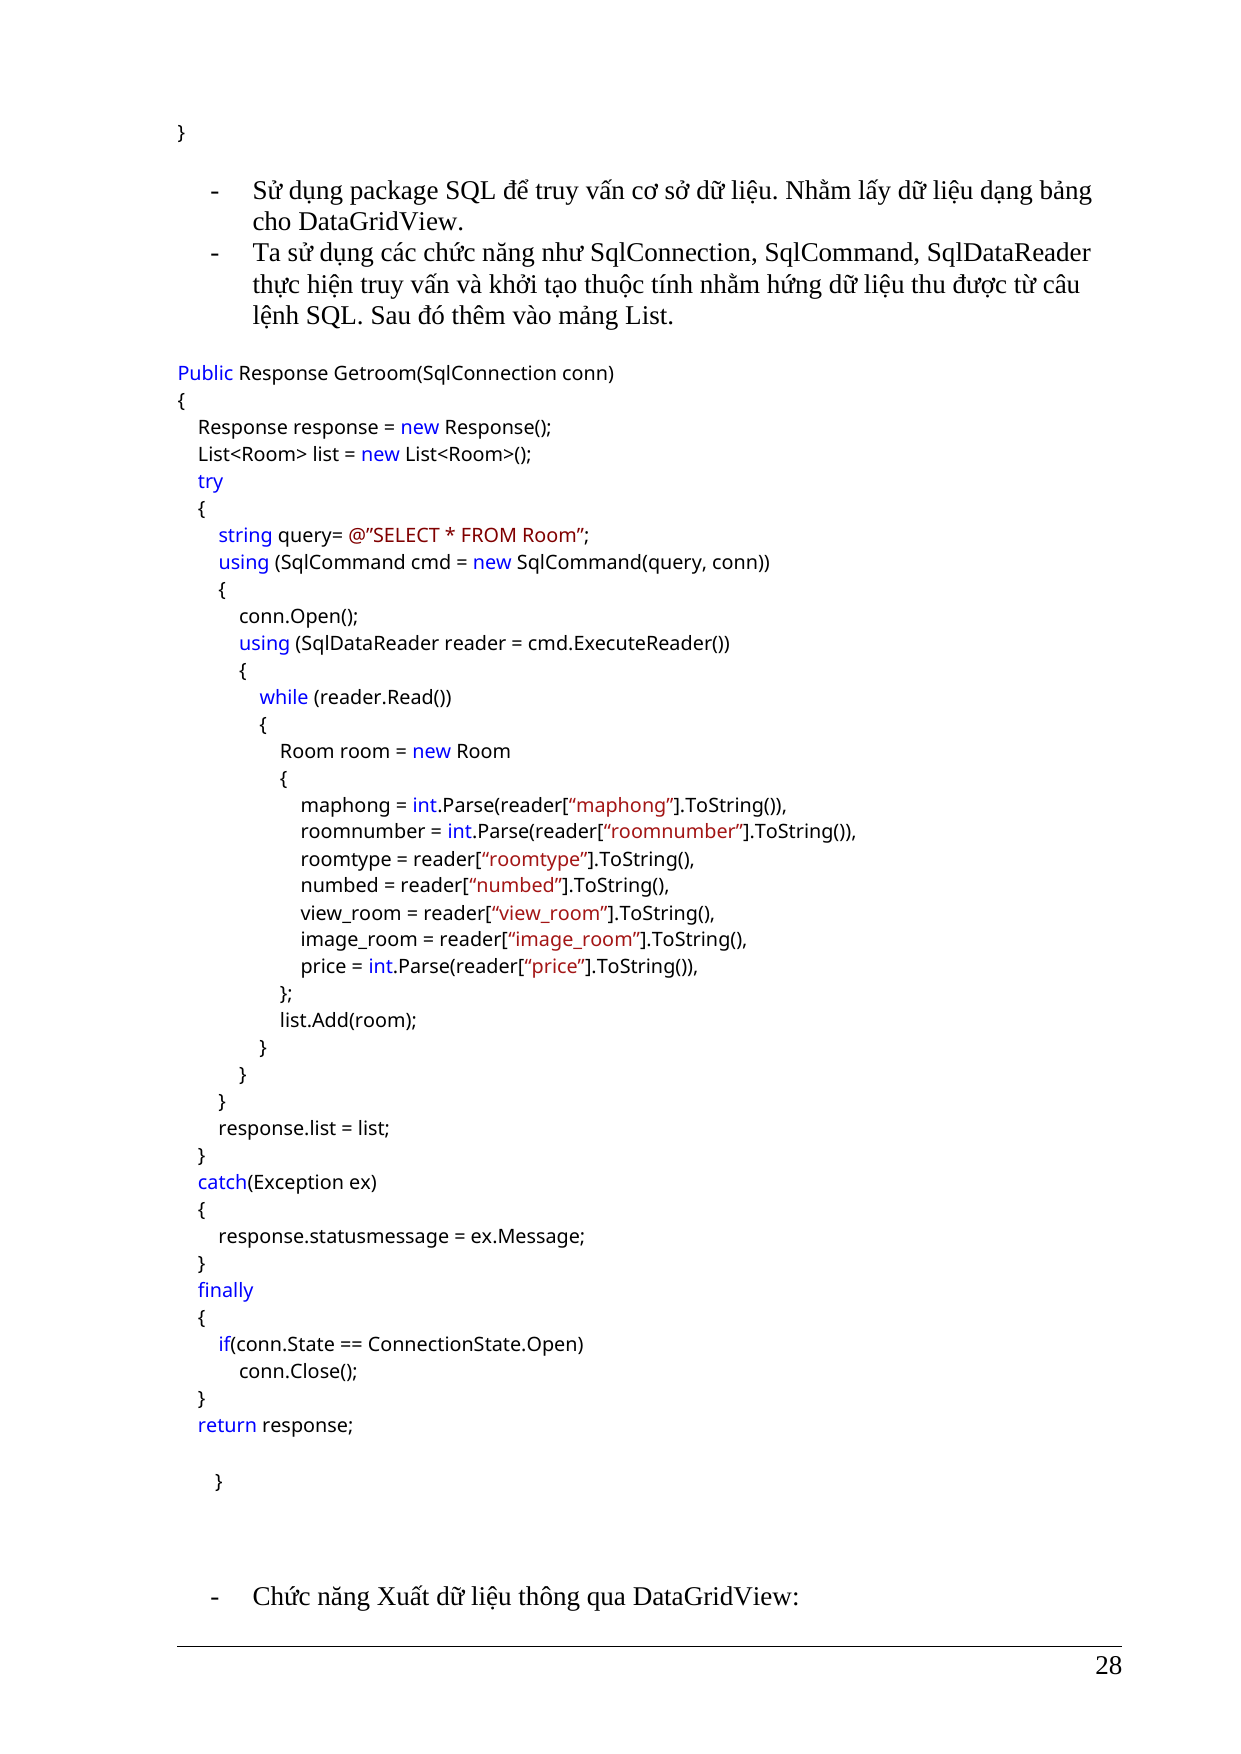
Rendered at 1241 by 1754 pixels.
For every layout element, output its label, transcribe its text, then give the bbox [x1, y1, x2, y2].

text { [177, 710, 1122, 737]
text response.statusmessage = ex.Message; [177, 1222, 1122, 1249]
text finally [177, 1276, 1122, 1303]
text return response; [177, 1411, 1122, 1438]
text List<Room> list = new List<Room>(); [177, 440, 1122, 467]
text numbed = reader[“numbed”].ToString(), [177, 872, 1122, 899]
text { [177, 494, 1122, 521]
text maphong = int.Parse(reader[“maphong”].ToString()), [177, 791, 1122, 818]
text } [177, 1061, 1122, 1088]
text Room room = new Room [177, 737, 1122, 764]
text { [177, 386, 1122, 413]
text conn.Open(); [177, 602, 1122, 629]
text } [177, 1384, 1122, 1411]
text } [177, 1034, 1122, 1061]
text while (reader.Read()) [177, 683, 1122, 710]
text { [177, 1196, 1122, 1222]
text { [177, 656, 1122, 683]
text string query= @”SELECT * FROM Room”; [177, 521, 1122, 548]
text } [177, 118, 1122, 145]
text if(conn.State == ConnectionState.Open) [177, 1330, 1122, 1357]
text { [177, 575, 1122, 602]
text list.Add(room); [177, 1007, 1122, 1034]
text using (SqlDataReader reader = cmd.ExecuteReader()) [177, 629, 1122, 656]
text try [177, 467, 1122, 494]
text response.list = list; [177, 1114, 1122, 1142]
text image_room = reader[“image_room”].ToString(), [177, 926, 1122, 953]
text { [177, 1303, 1122, 1330]
list Chức năng Xuất dữ liệu thông qua DataGridView: [215, 1580, 1122, 1611]
text Response response = new Response(); [177, 413, 1122, 440]
text { [177, 764, 1122, 791]
list Sử dụng package SQL để truy vấn cơ sở dữ liệu. Nhằm lấy dữ liệu dạng bảng cho DataGridView. [215, 174, 1122, 237]
text }; [177, 980, 1122, 1007]
text } [177, 1088, 1122, 1114]
text using (SqlCommand cmd = new SqlCommand(query, conn)) [177, 548, 1122, 575]
text price = int.Parse(reader[“price”].ToString()), [177, 953, 1122, 980]
text roomtype = reader[“roomtype”].ToString(), [177, 845, 1122, 872]
list Ta sử dụng các chức năng như SqlConnection, SqlCommand, SqlDataReader thực hiện truy vấn và khởi tạo thuộc tính nhằm hứng dữ liệu thu được từ câu lệnh SQL. Sau đó thêm vào mảng List. [215, 237, 1122, 330]
text catch(Exception ex) [177, 1168, 1122, 1196]
text view_room = reader[“view_room”].ToString(), [177, 899, 1122, 926]
text } [215, 1467, 1122, 1494]
text } [177, 1249, 1122, 1276]
text Public Response Getroom(SqlConnection conn) [177, 359, 1122, 386]
text roomnumber = int.Parse(reader[“roomnumber”].ToString()), [177, 818, 1122, 845]
text } [177, 1142, 1122, 1168]
text conn.Close(); [177, 1357, 1122, 1384]
